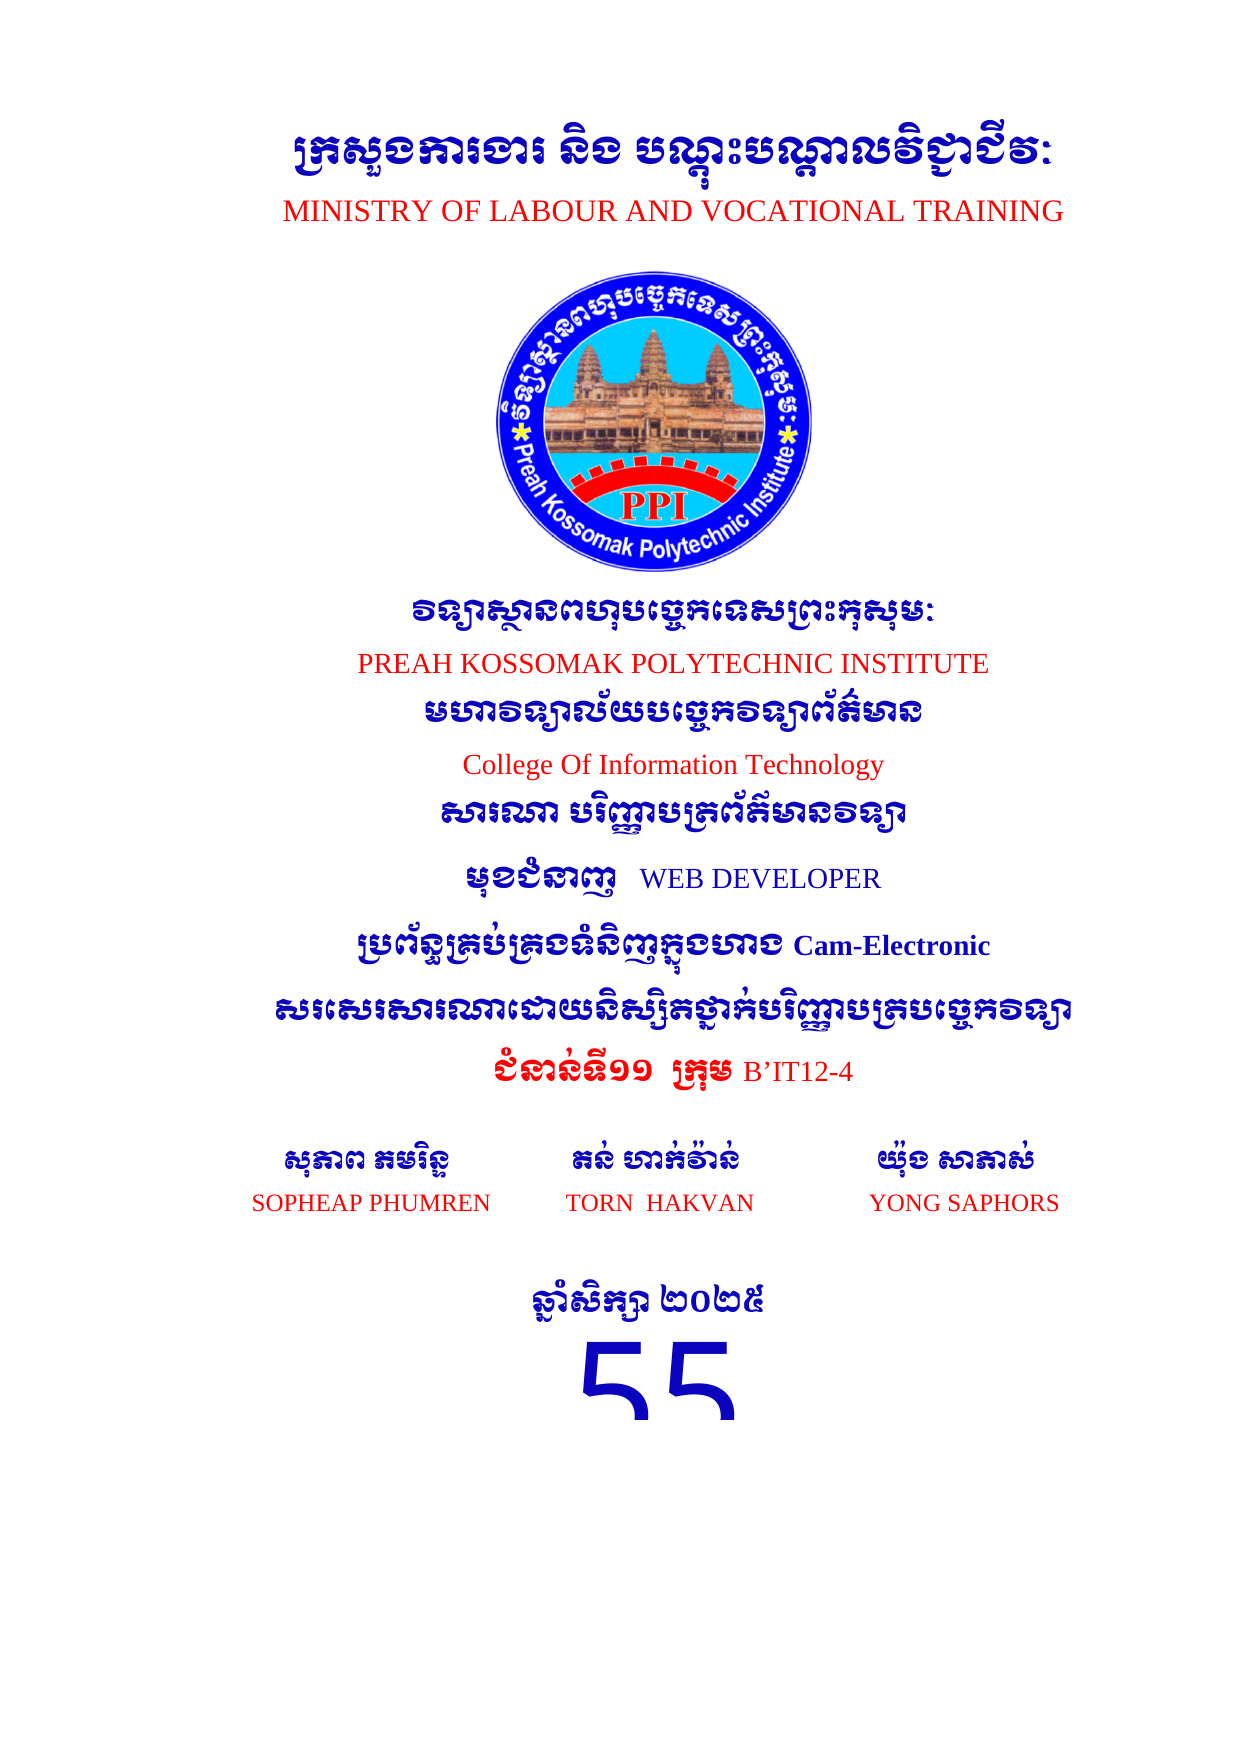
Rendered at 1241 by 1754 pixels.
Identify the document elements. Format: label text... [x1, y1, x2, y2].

text College Of Information Technology [183, 747, 1163, 781]
text សារណា​ បរិញ្ញាបត្រព័ត៌មានវិទ្យា [183, 783, 1163, 844]
text មហាវិទ្យាល័យបច្ចេកវិទ្យាព័ត៌មាន [183, 682, 1163, 742]
text ជំនាន់ទី១១ ក្រុម B’IT12-4 [183, 1045, 1163, 1098]
text ក្រសួងការងារ​ និង បណ្តុះបណ្តាលវិជ្ជាជីវៈ [183, 118, 1163, 187]
text PREAH KOSSOMAK POLYTECHNIC INSTITUTE [183, 646, 1163, 679]
text MINISTRY OF LABOUR AND VOCATIONAL TRAINING [183, 192, 1163, 228]
text ប្រព័ន្ធគ្រប់គ្រងទំនិញក្នុងហាង Cam-Electronic [183, 915, 1163, 975]
text មុខជំនាញ WEB DEVELOPER [183, 848, 1163, 909]
text SOPHEAP PHUMREN TORN HAKVAN YONG SAPHORS [148, 1188, 1163, 1217]
text សុភាព ភមរិន្ទ ​​ តន់ ហាក់វ៉ាន់ យ៉ុង​ ​​​​​​សាភាស់ [155, 1139, 1163, 1184]
picture [496, 271, 812, 572]
text វិទ្យាស្ថានពហុបច្ចេកទេសព្រះកុសុមៈ [183, 581, 1163, 641]
text ឆ្នាំសិក្សា​ ២០២៥ [183, 1276, 1163, 1330]
text សរសេរសារណាដោយនិស្សិតថ្នាក់បរិញ្ញាបត្របច្ចេកវិទ្យា [183, 980, 1163, 1040]
